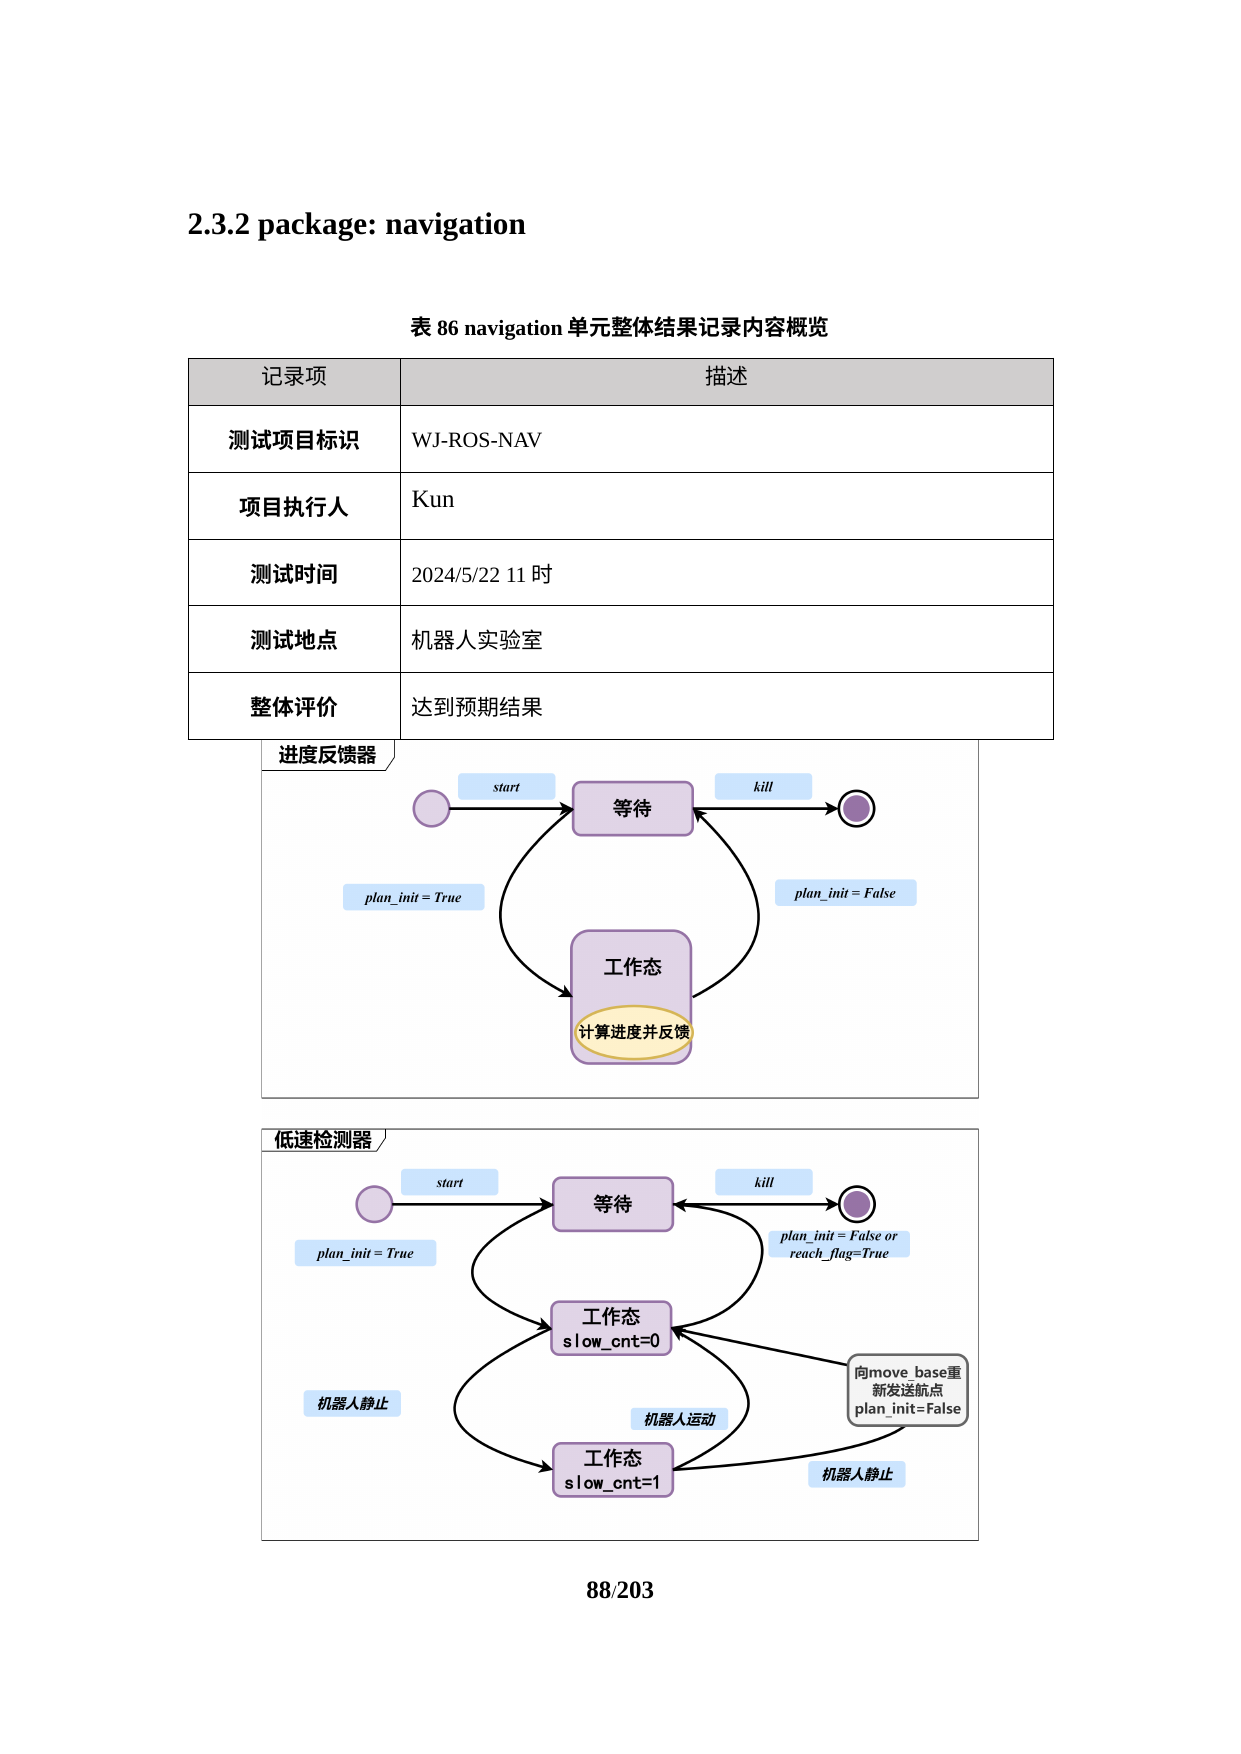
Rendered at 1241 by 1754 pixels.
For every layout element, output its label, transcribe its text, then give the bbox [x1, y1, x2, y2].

table_cell 机器人实验室 [401, 606, 1053, 672]
table_cell 达到预期结果 [401, 673, 1053, 739]
table_header 描述 [401, 359, 1053, 405]
text 表86 navigation单元整体结果记录内容概览 [187, 309, 1053, 342]
table_cell 2024/5/22 11时 [401, 540, 1053, 605]
subtitle 2.3.2 package: navigation [187, 191, 1053, 256]
table_cell 测试项目标识 [189, 406, 400, 472]
table_cell WJ-ROS-NAV [401, 406, 1053, 472]
picture [261, 739, 979, 1541]
table_header 记录项 [189, 359, 400, 405]
table_cell 项目执行人 [189, 473, 400, 539]
table_cell Kun [401, 473, 1053, 539]
table_cell 整体评价 [189, 673, 400, 739]
table_cell 测试地点 [189, 606, 400, 672]
table_cell 测试时间 [189, 540, 400, 605]
